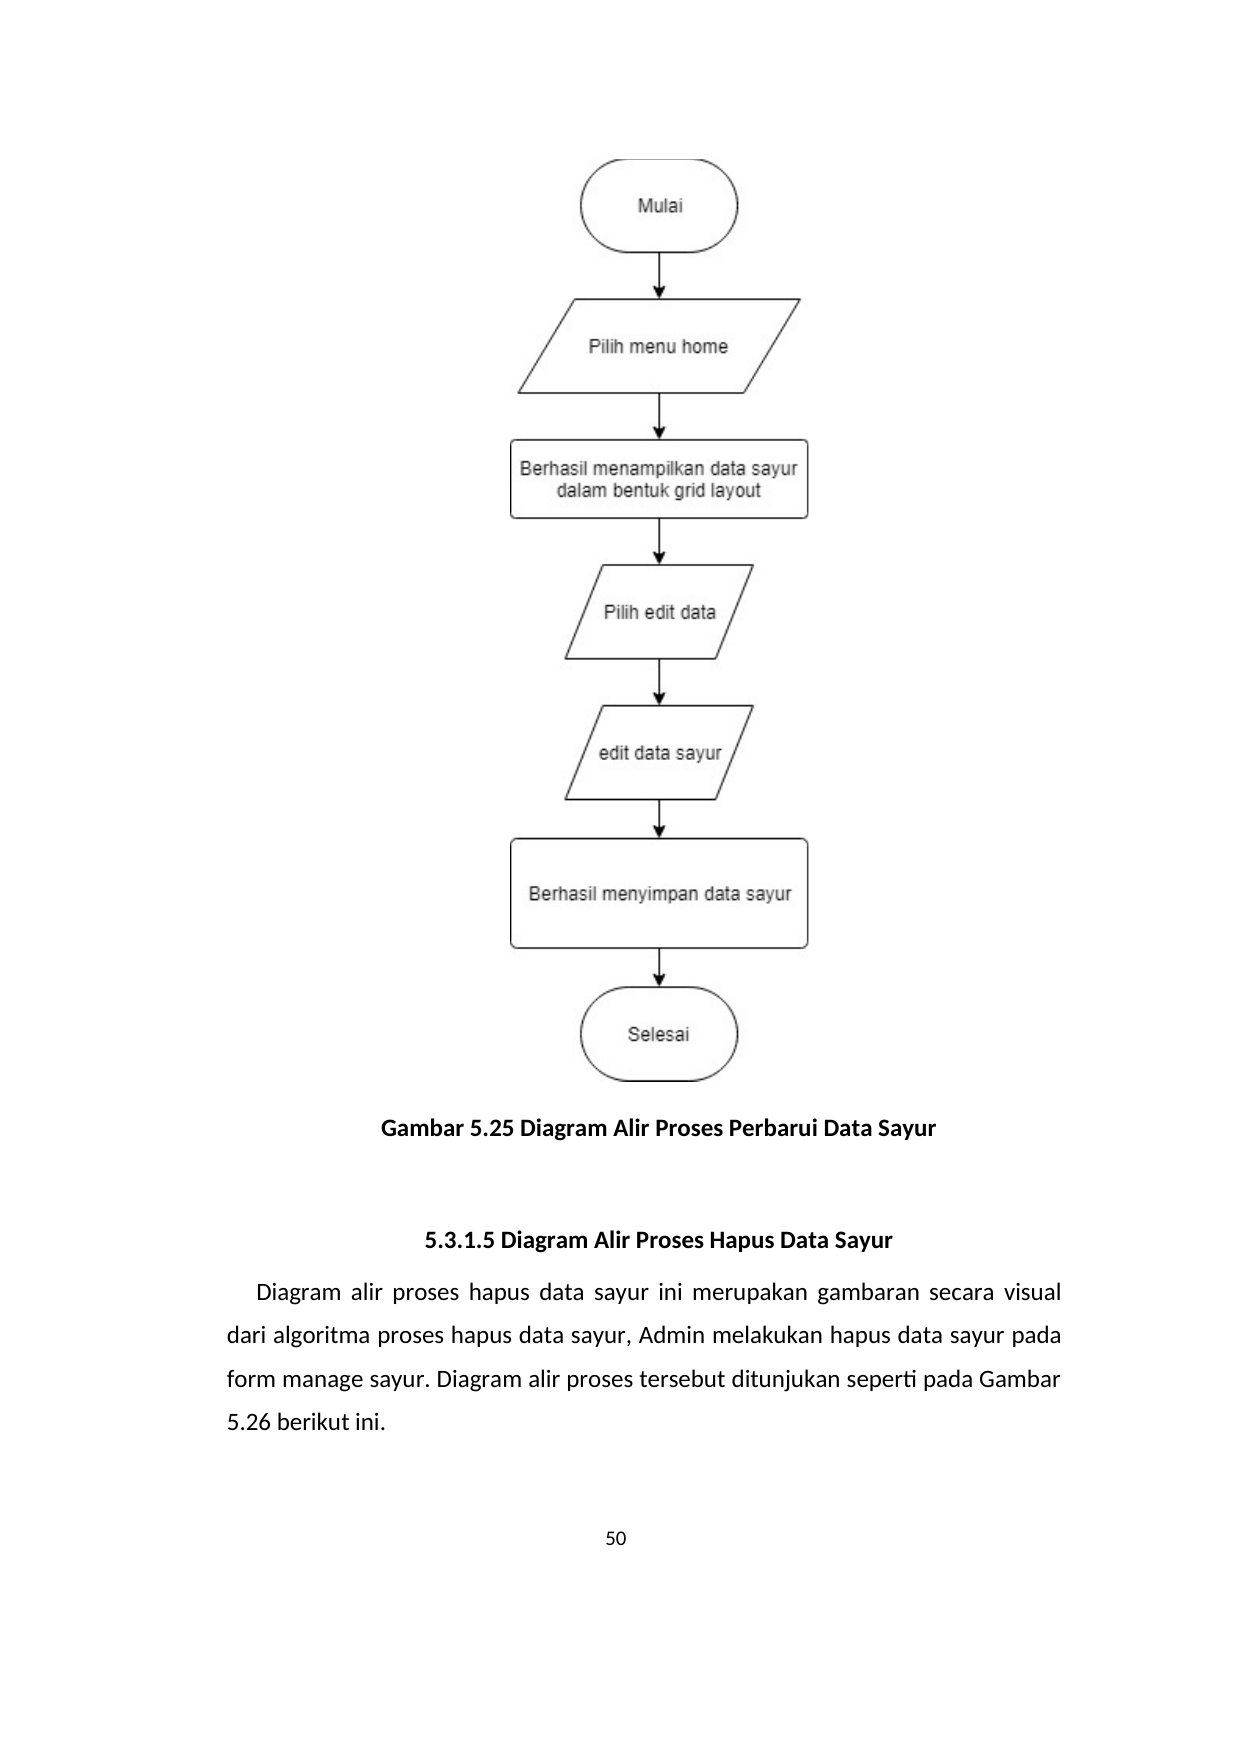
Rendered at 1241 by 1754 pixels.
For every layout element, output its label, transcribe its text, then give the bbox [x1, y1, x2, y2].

picture [510, 159, 809, 1082]
subtitle 5.3.1.5 Diagram Alir Proses Hapus Data Sayur [226, 1224, 1092, 1255]
subtitle Gambar 5.25 Diagram Alir Proses Perbarui Data Sayur [226, 1112, 1092, 1143]
text Diagram alir proses hapus data sayur ini merupakan gambaran secara visual dari algoritma proses hapus data sayur, Admin melakukan hapus data sayur pada form manage sayur. Diagram alir proses tersebut ditunjukan seperti pada Gambar 5.26 berikut ini. [227, 1276, 1062, 1437]
